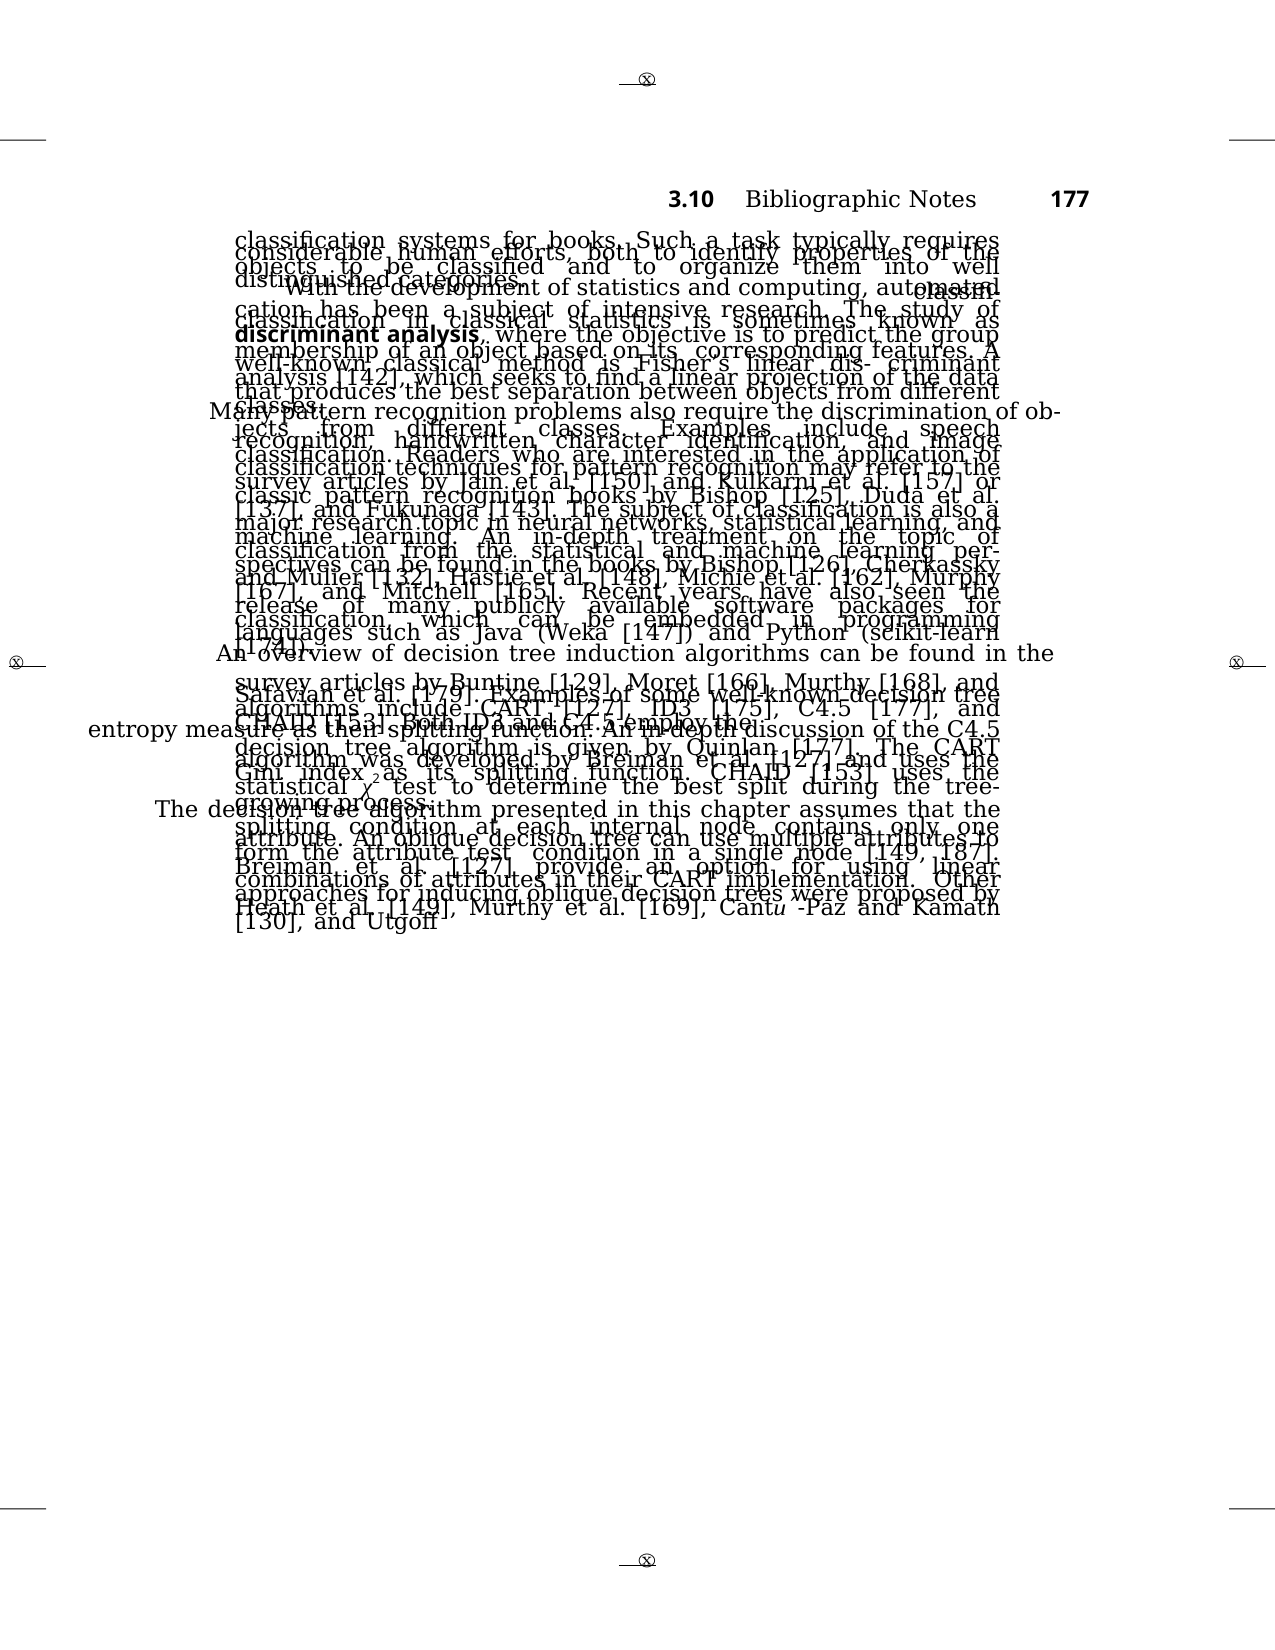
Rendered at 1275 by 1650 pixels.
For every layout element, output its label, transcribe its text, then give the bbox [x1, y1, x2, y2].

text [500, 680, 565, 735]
text 3.10 Bibliographic Notes 177 [668, 173, 1275, 216]
text decision tree algorithm is given by Quinlan [177]. The CART algorithm was developed by Breiman et al. [127] and uses the Gini index as its splitting function. CHAID [153] uses the statistical χ2 test to determine the best split during the tree-growing process. [234, 744, 1001, 815]
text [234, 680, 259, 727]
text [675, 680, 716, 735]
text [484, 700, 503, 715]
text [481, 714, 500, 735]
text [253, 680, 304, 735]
text cation has been a subject of intensive research. The study of classiﬁcation in classical statistics is sometimes known as discriminant analysis, where the objective is to predict the group membership of an object based on its corresponding features. A well-known classical method is Fisher’s linear dis- criminant analysis [142], which seeks to ﬁnd a linear projection of the data that produces the best separation between objects from diﬀerent classes. [234, 306, 1001, 418]
text jects from diﬀerent classes. Examples include speech recognition, handwritten character identiﬁcation, and image classiﬁcation. Readers who are interested in the application of classiﬁcation techniques for pattern recognition may refer to the survey articles by Jain et al. [150] and Kulkarni et al. [157] or classic pattern recognition books by Bishop [125], Duda et al. [137], and Fukunaga [143]. The subject of classiﬁcation is also a major research topic in neural networks, statistical learning, and machine learning. An in-depth treatment on the topic of classiﬁcation from the statistical and machine learning per- spectives can be found in the books by Bishop [126], Cherkassky and Mulier [132], Hastie et al. [148], Michie et al. [162], Murphy [167], and Mitchell [165]. Recent years have also seen the release of many publicly available software packages for classiﬁcation, which can be embedded in programming languages such as Java (Weka [147]) and Python (scikit-learn [174]). [234, 426, 1001, 659]
text splitting condition at each internal node contains only one attribute. An oblique decision tree can use multiple attributes to form the attribute test condition in a single node [149, 187]. Breiman et al. [127] provide an option for using linear combinations of attributes in their CART implementation. Other approaches for inducing oblique decision trees were proposed by Heath et al. [149], Murthy et al. [169], Cantu´-Paz and Kamath [130], and Utgoﬀ [234, 824, 1001, 934]
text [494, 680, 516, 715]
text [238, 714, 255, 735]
text survey articles by Buntine [129], Moret [166], Murthy [168], and Safavian et al. [179]. Examples of some well-known decision tree algorithms include CART [127], ID3 [175], C4.5 [177], and CHAID [153]. Both ID3 and C4.5 employ the [715, 680, 1001, 735]
text classiﬁcation systems for books. Such a task typically requires considerable human eﬀorts, both to identify properties of the objects to be classiﬁed and to organize them into well distinguished categories. [338, 238, 1001, 293]
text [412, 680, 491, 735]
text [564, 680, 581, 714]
